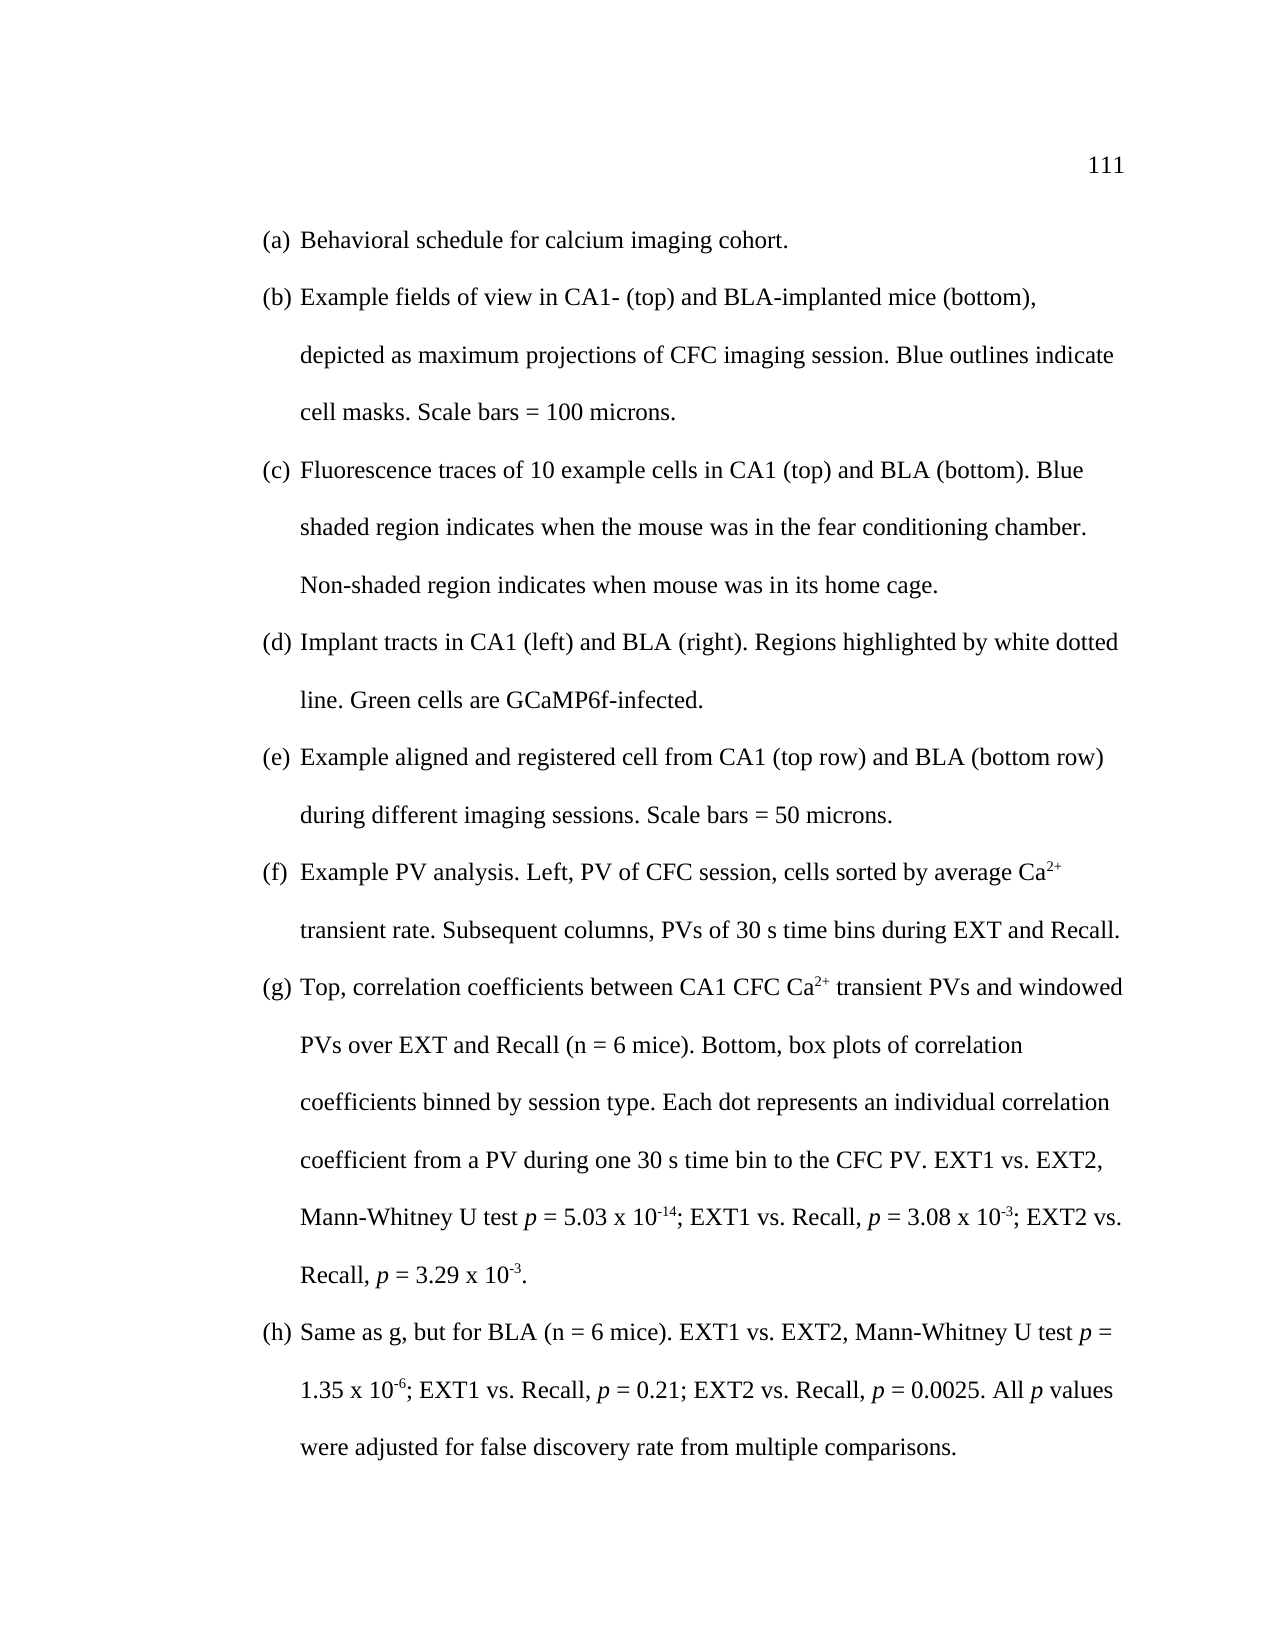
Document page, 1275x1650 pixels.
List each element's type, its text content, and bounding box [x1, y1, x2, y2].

list Example PV analysis. Left, PV of CFC session, cells sorted by average Ca2+ transient rate. Subsequent columns, PVs of 30 s time bins during EXT and Recall. [262, 857, 1125, 944]
list Behavioral schedule for calcium imaging cohort. [262, 225, 1125, 254]
list Implant tracts in CA1 (left) and BLA (right). Regions highlighted by white dotted line. Green cells are GCaMP6f-infected. [262, 627, 1125, 714]
list Example aligned and registered cell from CA1 (top row) and BLA (bottom row) during different imaging sessions. Scale bars = 50 microns. [262, 742, 1125, 829]
list Same as g, but for BLA (n = 6 mice). EXT1 vs. EXT2, Mann-Whitney U test p = 1.35 x 10-6; EXT1 vs. Recall, p = 0.21; EXT2 vs. Recall, p = 0.0025. All p values were adjusted for false discovery rate from multiple comparisons. [262, 1317, 1125, 1461]
list Top, correlation coefficients between CA1 CFC Ca2+ transient PVs and windowed PVs over EXT and Recall (n = 6 mice). Bottom, box plots of correlation coefficients binned by session type. Each dot represents an individual correlation coefficient from a PV during one 30 s time bin to the CFC PV. EXT1 vs. EXT2, Mann-Whitney U test p = 5.03 x 10-14; EXT1 vs. Recall, p = 3.08 x 10-3; EXT2 vs. Recall, p = 3.29 x 10-3. [262, 972, 1125, 1289]
list Example fields of view in CA1- (top) and BLA-implanted mice (bottom), depicted as maximum projections of CFC imaging session. Blue outlines indicate cell masks. Scale bars = 100 microns. [262, 282, 1125, 426]
list Fluorescence traces of 10 example cells in CA1 (top) and BLA (bottom). Blue shaded region indicates when the mouse was in the fear conditioning chamber. Non-shaded region indicates when mouse was in its home cage. [262, 455, 1125, 599]
